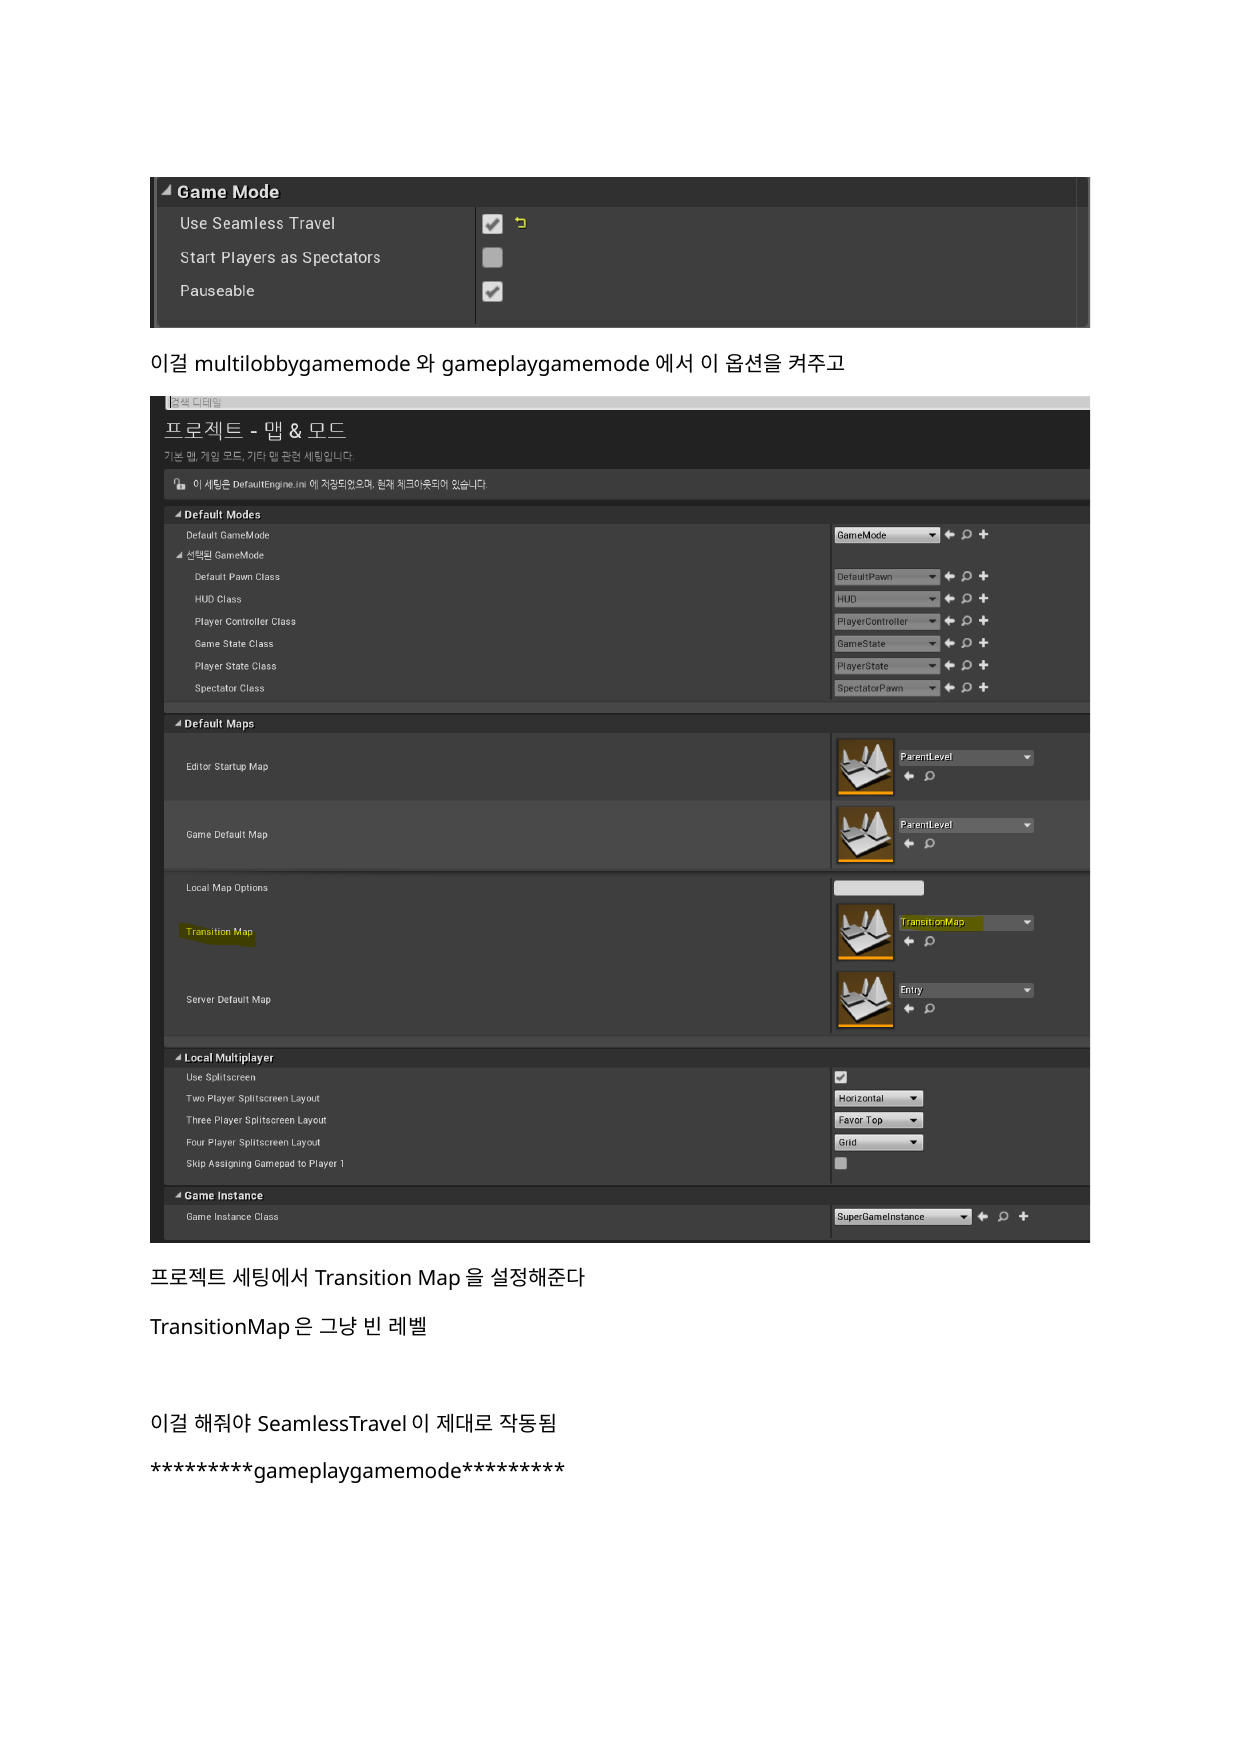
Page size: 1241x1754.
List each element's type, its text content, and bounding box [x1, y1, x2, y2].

text TransitionMap은 그냥 빈 레벨 [150, 1311, 1090, 1341]
text 프로젝트 세팅에서 Transition Map을 설정해준다 [150, 1261, 1090, 1291]
picture [150, 177, 1091, 328]
text 이걸 해줘야 SeamlessTravel이 제대로 작동됨 [150, 1407, 1090, 1437]
text *********gameplaygamemode********* [150, 1457, 1090, 1485]
picture [150, 396, 1091, 1243]
text 이걸 multilobbygamemode 와 gameplaygamemode 에서 이 옵션을 켜주고 [150, 347, 1090, 377]
